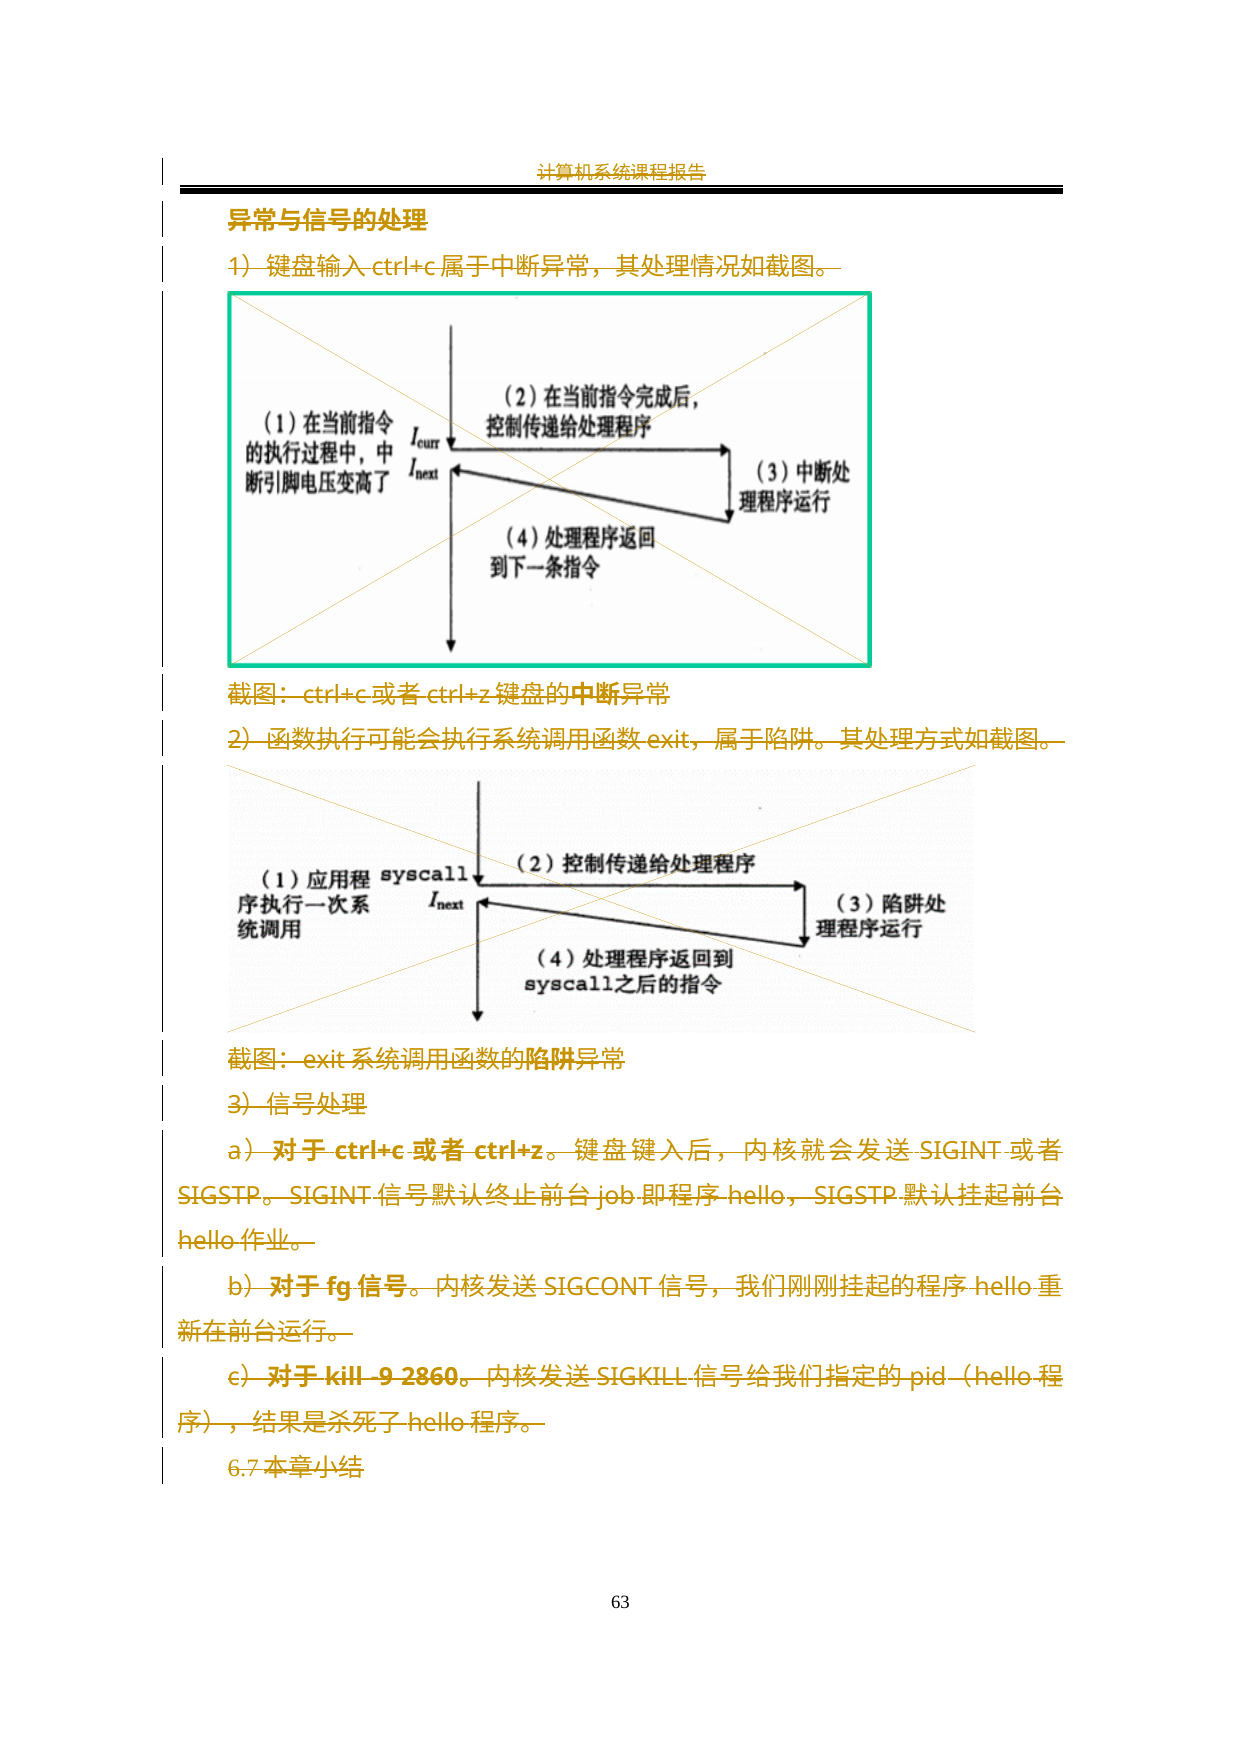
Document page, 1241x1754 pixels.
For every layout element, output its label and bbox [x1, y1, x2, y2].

picture [231, 765, 972, 898]
picture [227, 766, 598, 1031]
picture [228, 480, 871, 668]
picture [551, 293, 872, 666]
picture [229, 900, 974, 1033]
picture [227, 293, 548, 666]
picture [604, 766, 976, 1032]
picture [229, 291, 870, 478]
